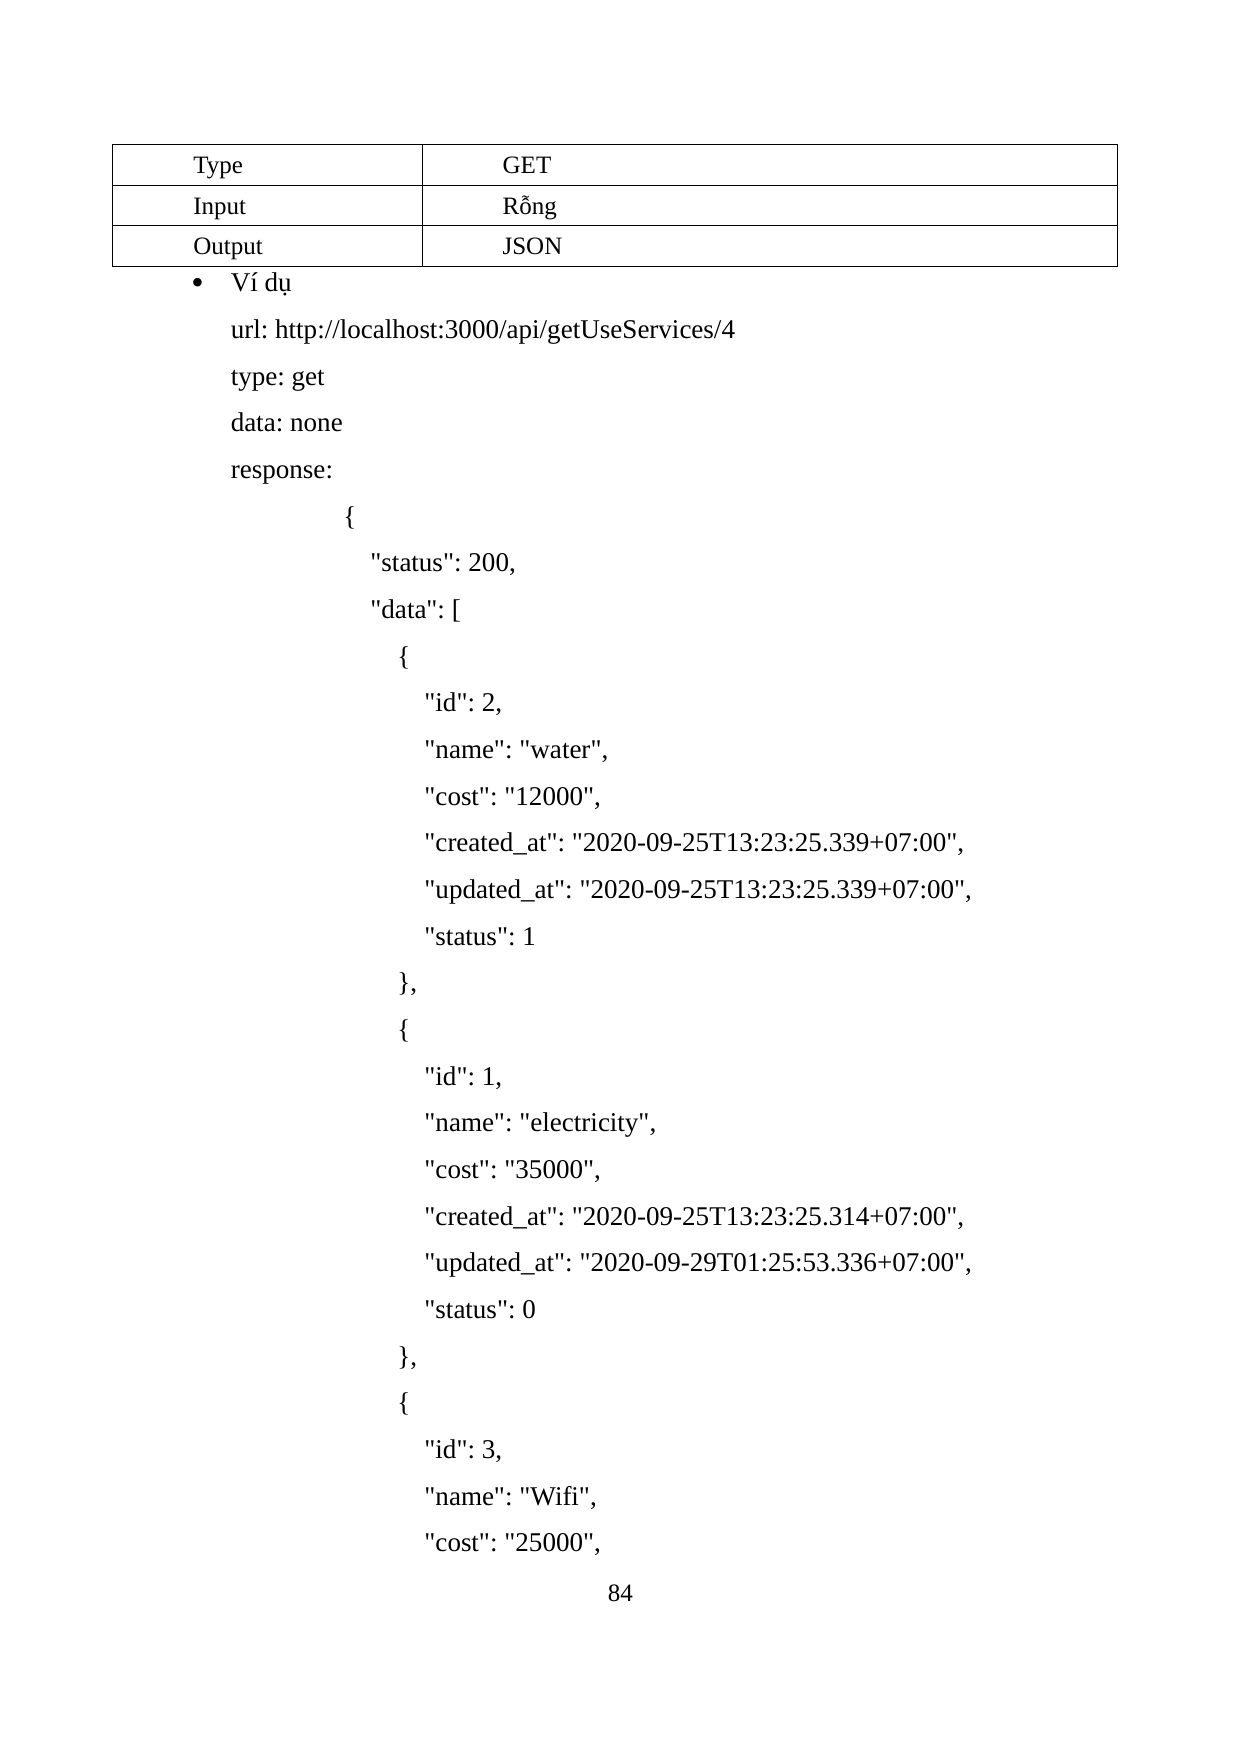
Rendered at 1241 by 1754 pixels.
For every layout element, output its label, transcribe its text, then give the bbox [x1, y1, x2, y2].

text "id": 1, [343, 1060, 1122, 1091]
text type: get [231, 360, 1122, 391]
text "status": 1 [343, 920, 1122, 951]
text "created_at": "2020-09-25T13:23:25.339+07:00", [343, 826, 1122, 858]
text { [343, 640, 1122, 671]
table_cell GET [423, 145, 1117, 184]
text { [343, 1013, 1122, 1044]
table_cell Type [113, 145, 422, 184]
text { [343, 1386, 1122, 1418]
text "name": "electricity", [343, 1106, 1122, 1138]
text }, [343, 1340, 1122, 1371]
text url: http://localhost:3000/api/getUseServices/4 [231, 313, 1122, 344]
text "status": 200, [343, 546, 1122, 578]
text }, [343, 966, 1122, 998]
table_cell Input [113, 186, 422, 225]
text "id": 2, [343, 686, 1122, 718]
text data: none [231, 406, 1122, 438]
text { [343, 500, 1122, 531]
list Ví dụ [193, 266, 1122, 298]
table_cell Rỗng [423, 186, 1117, 225]
text "cost": "25000", [343, 1526, 1122, 1558]
text "data": [ [343, 593, 1122, 624]
text "name": "water", [343, 733, 1122, 764]
text "name": "Wifi", [343, 1480, 1122, 1511]
table_cell Output [113, 226, 422, 266]
text "updated_at": "2020-09-25T13:23:25.339+07:00", [343, 873, 1122, 904]
text "cost": "12000", [343, 780, 1122, 811]
text response: [231, 453, 1122, 484]
table_cell JSON [423, 226, 1117, 266]
text "status": 0 [343, 1293, 1122, 1324]
text "updated_at": "2020-09-29T01:25:53.336+07:00", [343, 1246, 1122, 1278]
text "cost": "35000", [343, 1153, 1122, 1184]
text "id": 3, [343, 1433, 1122, 1464]
text "created_at": "2020-09-25T13:23:25.314+07:00", [343, 1200, 1122, 1231]
